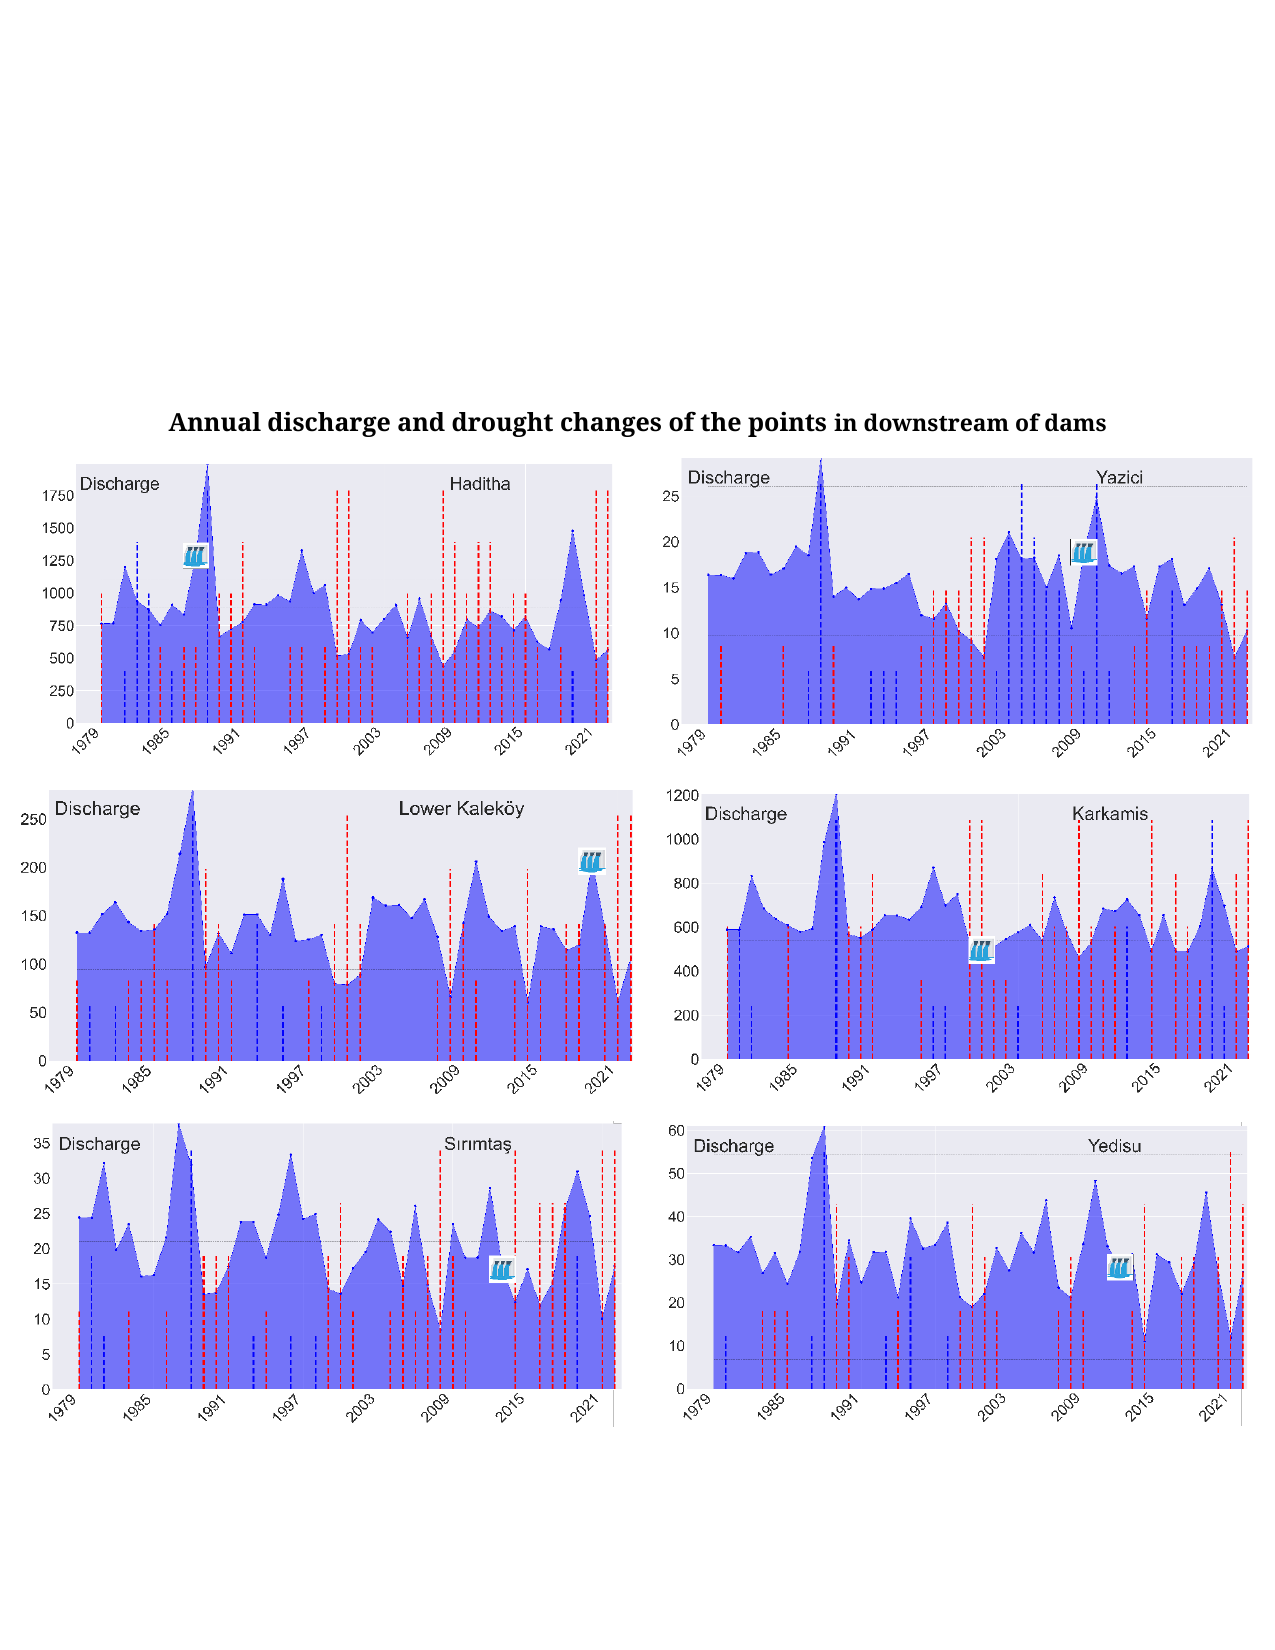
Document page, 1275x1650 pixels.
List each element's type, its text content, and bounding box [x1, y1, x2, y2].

table_cell [645, 1121, 1268, 1452]
picture [666, 1122, 1248, 1426]
picture [660, 458, 1253, 762]
table_cell [645, 458, 1268, 788]
table_header Annual discharge and drought changes of the points in downstream of dams [7, 384, 1268, 458]
table_cell [7, 1121, 645, 1452]
table_cell [7, 788, 645, 1121]
picture [39, 462, 613, 759]
picture [18, 790, 633, 1094]
picture [663, 788, 1250, 1097]
table_cell [7, 458, 645, 788]
picture [31, 1121, 622, 1427]
table_cell [645, 788, 1268, 1121]
